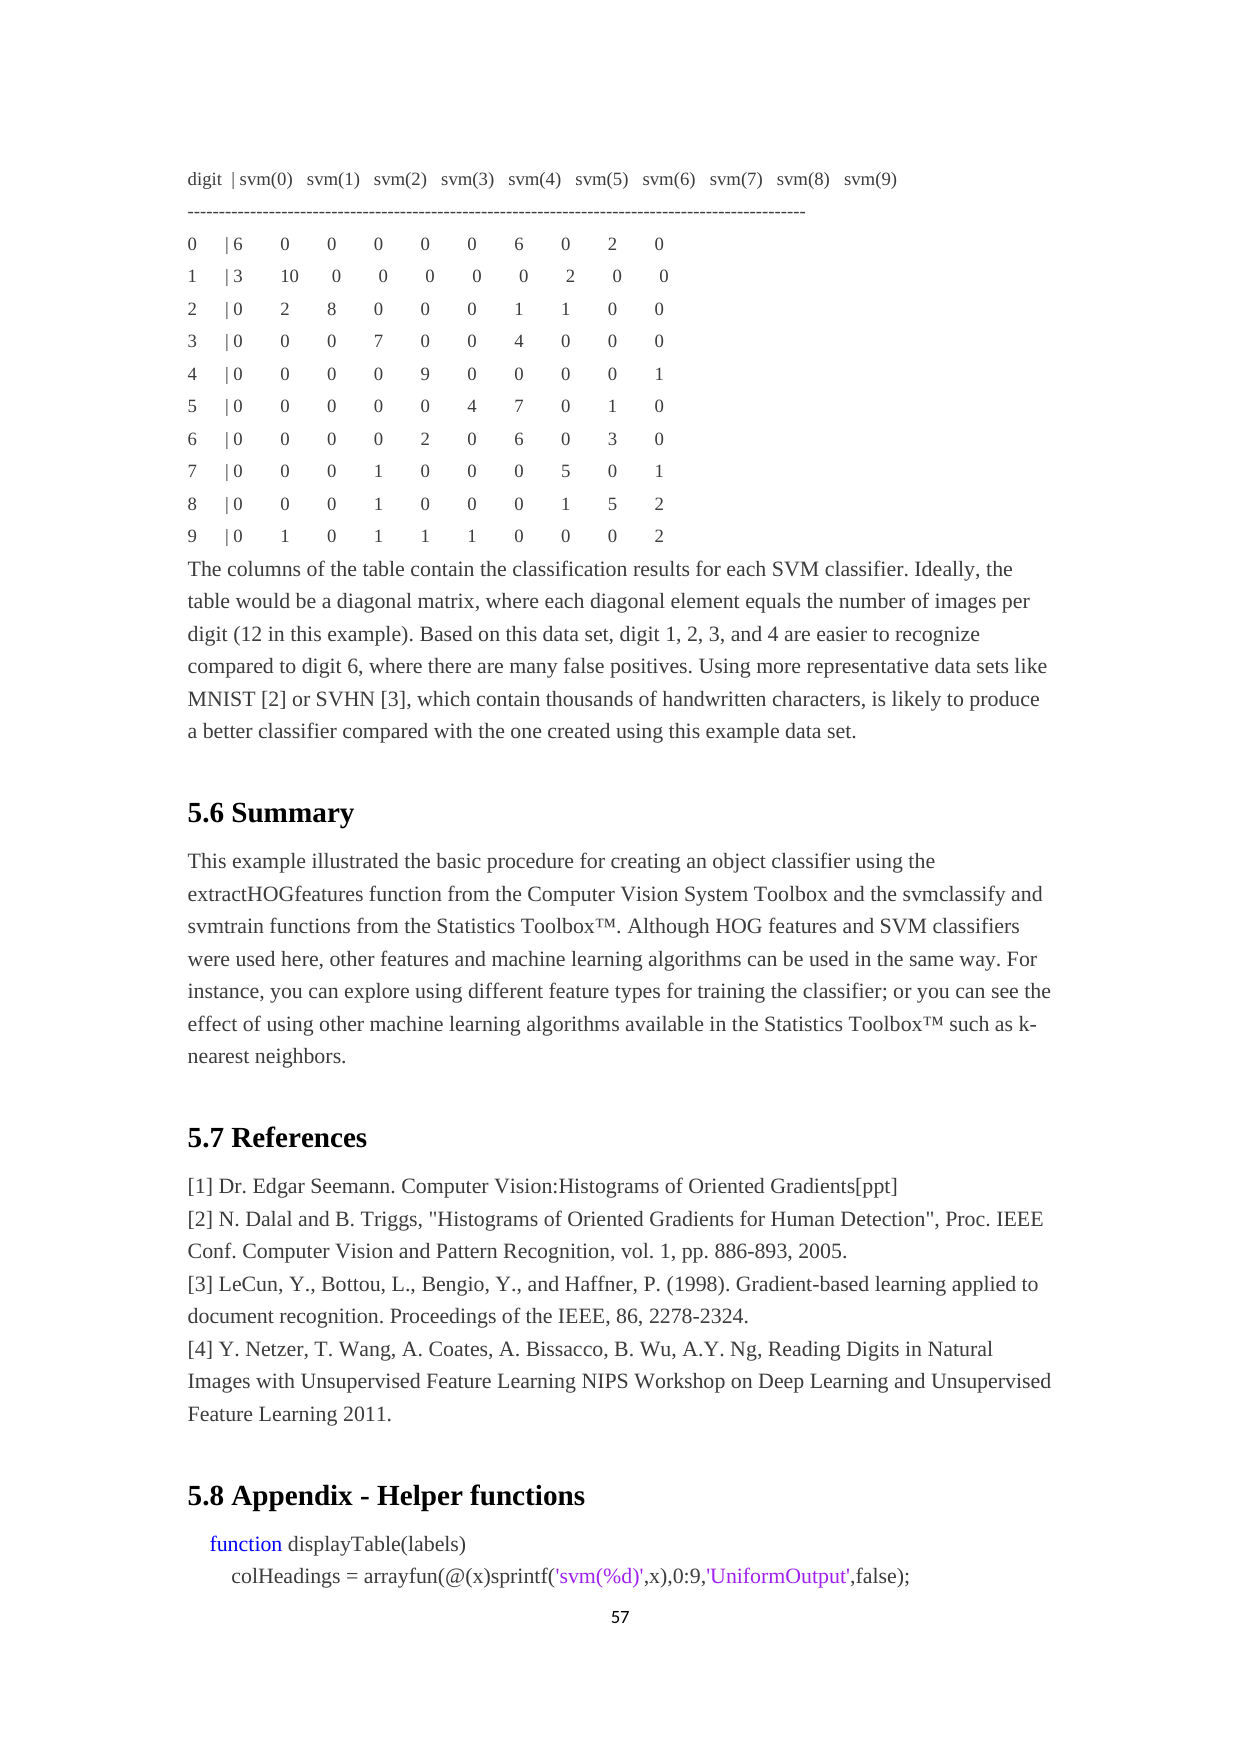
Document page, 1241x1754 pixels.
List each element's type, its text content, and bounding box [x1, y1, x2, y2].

text 2 | 0 2 8 0 0 0 1 1 0 0 [187, 292, 1053, 324]
text 0 | 6 0 0 0 0 0 6 0 2 0 [187, 227, 1053, 259]
subtitle 5.7 References [187, 1104, 1053, 1169]
text The columns of the table contain the classification results for each SVM classifier. Ideally, the table would be a diagonal matrix, where each diagonal element equals the number of images per digit (12 in this example). Based on this data set, digit 1, 2, 3, and 4 are easier to recognize compared to digit 6, where there are many false positives. Using more representative data sets like MNIST [2] or SVHN [3], which contain thousands of handwritten characters, is likely to produce a better classifier compared with the one created using this example data set. [187, 552, 1053, 747]
text 5 | 0 0 0 0 0 4 7 0 1 0 [187, 389, 1053, 422]
text digit | svm(0) svm(1) svm(2) svm(3) svm(4) svm(5) svm(6) svm(7) svm(8) svm(9) [187, 162, 1053, 194]
text 6 | 0 0 0 0 2 0 6 0 3 0 [187, 422, 1053, 454]
text [2] N. Dalal and B. Triggs, "Histograms of Oriented Gradients for Human Detection", Proc. IEEE Conf. Computer Vision and Pattern Recognition, vol. 1, pp. 886-893, 2005. [187, 1202, 1053, 1267]
text 1 | 3 10 0 0 0 0 0 2 0 0 [187, 259, 1053, 292]
text [3] LeCun, Y., Bottou, L., Bengio, Y., and Haffner, P. (1998). Gradient-based learning applied to document recognition. Proceedings of the IEEE, 86, 2278-2324. [187, 1267, 1053, 1332]
text 7 | 0 0 0 1 0 0 0 5 0 1 [187, 454, 1053, 487]
text [4] Y. Netzer, T. Wang, A. Coates, A. Bissacco, B. Wu, A.Y. Ng, Reading Digits in Natural Images with Unsupervised Feature Learning NIPS Workshop on Deep Learning and Unsupervised Feature Learning 2011. [187, 1332, 1053, 1429]
subtitle 5.8 Appendix - Helper functions [187, 1462, 1053, 1527]
text 3 | 0 0 0 7 0 0 4 0 0 0 [187, 324, 1053, 357]
text 9 | 0 1 0 1 1 1 0 0 0 2 [187, 519, 1053, 552]
text colHeadings = arrayfun(@(x)sprintf('svm(%d)',x),0:9,'UniformOutput',false); [187, 1559, 1053, 1592]
text This example illustrated the basic procedure for creating an object classifier using the extractHOGfeatures function from the Computer Vision System Toolbox and the svmclassify and svmtrain functions from the Statistics Toolbox™. Although HOG features and SVM classifiers were used here, other features and machine learning algorithms can be used in the same way. For instance, you can explore using different feature types for training the classifier; or you can see the effect of using other machine learning algorithms available in the Statistics Toolbox™ such as k-nearest neighbors. [187, 844, 1053, 1072]
text [1] Dr. Edgar Seemann. Computer Vision:Histograms of Oriented Gradients[ppt] [187, 1169, 1053, 1202]
text --------------------------------------------------------------------------------------------------- [187, 194, 1053, 227]
text 8 | 0 0 0 1 0 0 0 1 5 2 [187, 487, 1053, 519]
text function displayTable(labels) [187, 1527, 1053, 1559]
subtitle 5.6 Summary [187, 779, 1053, 844]
text 4 | 0 0 0 0 9 0 0 0 0 1 [187, 357, 1053, 389]
